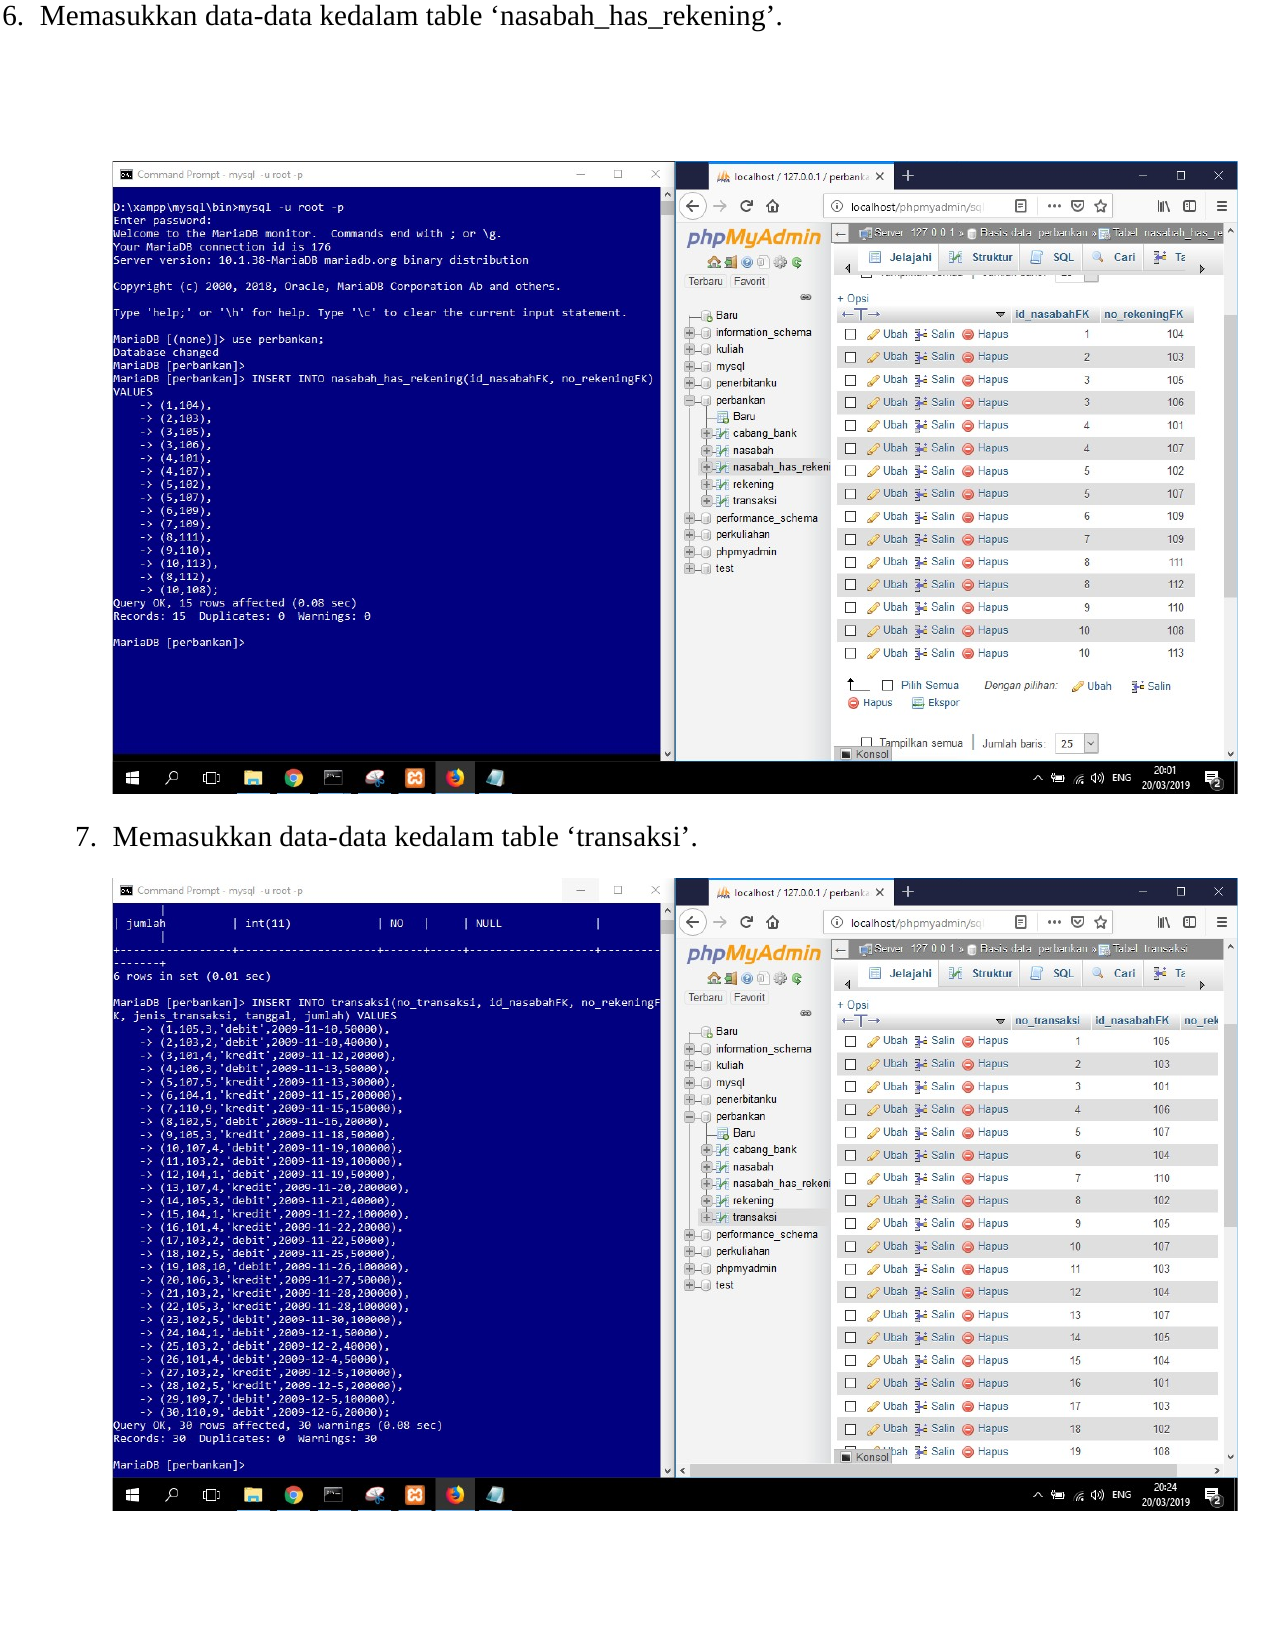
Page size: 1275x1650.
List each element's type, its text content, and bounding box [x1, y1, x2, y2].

picture [112, 878, 1238, 1511]
text 7. Memasukkan data-data kedalam table ‘transaksi’. [75, 819, 1248, 852]
picture [112, 161, 1238, 794]
